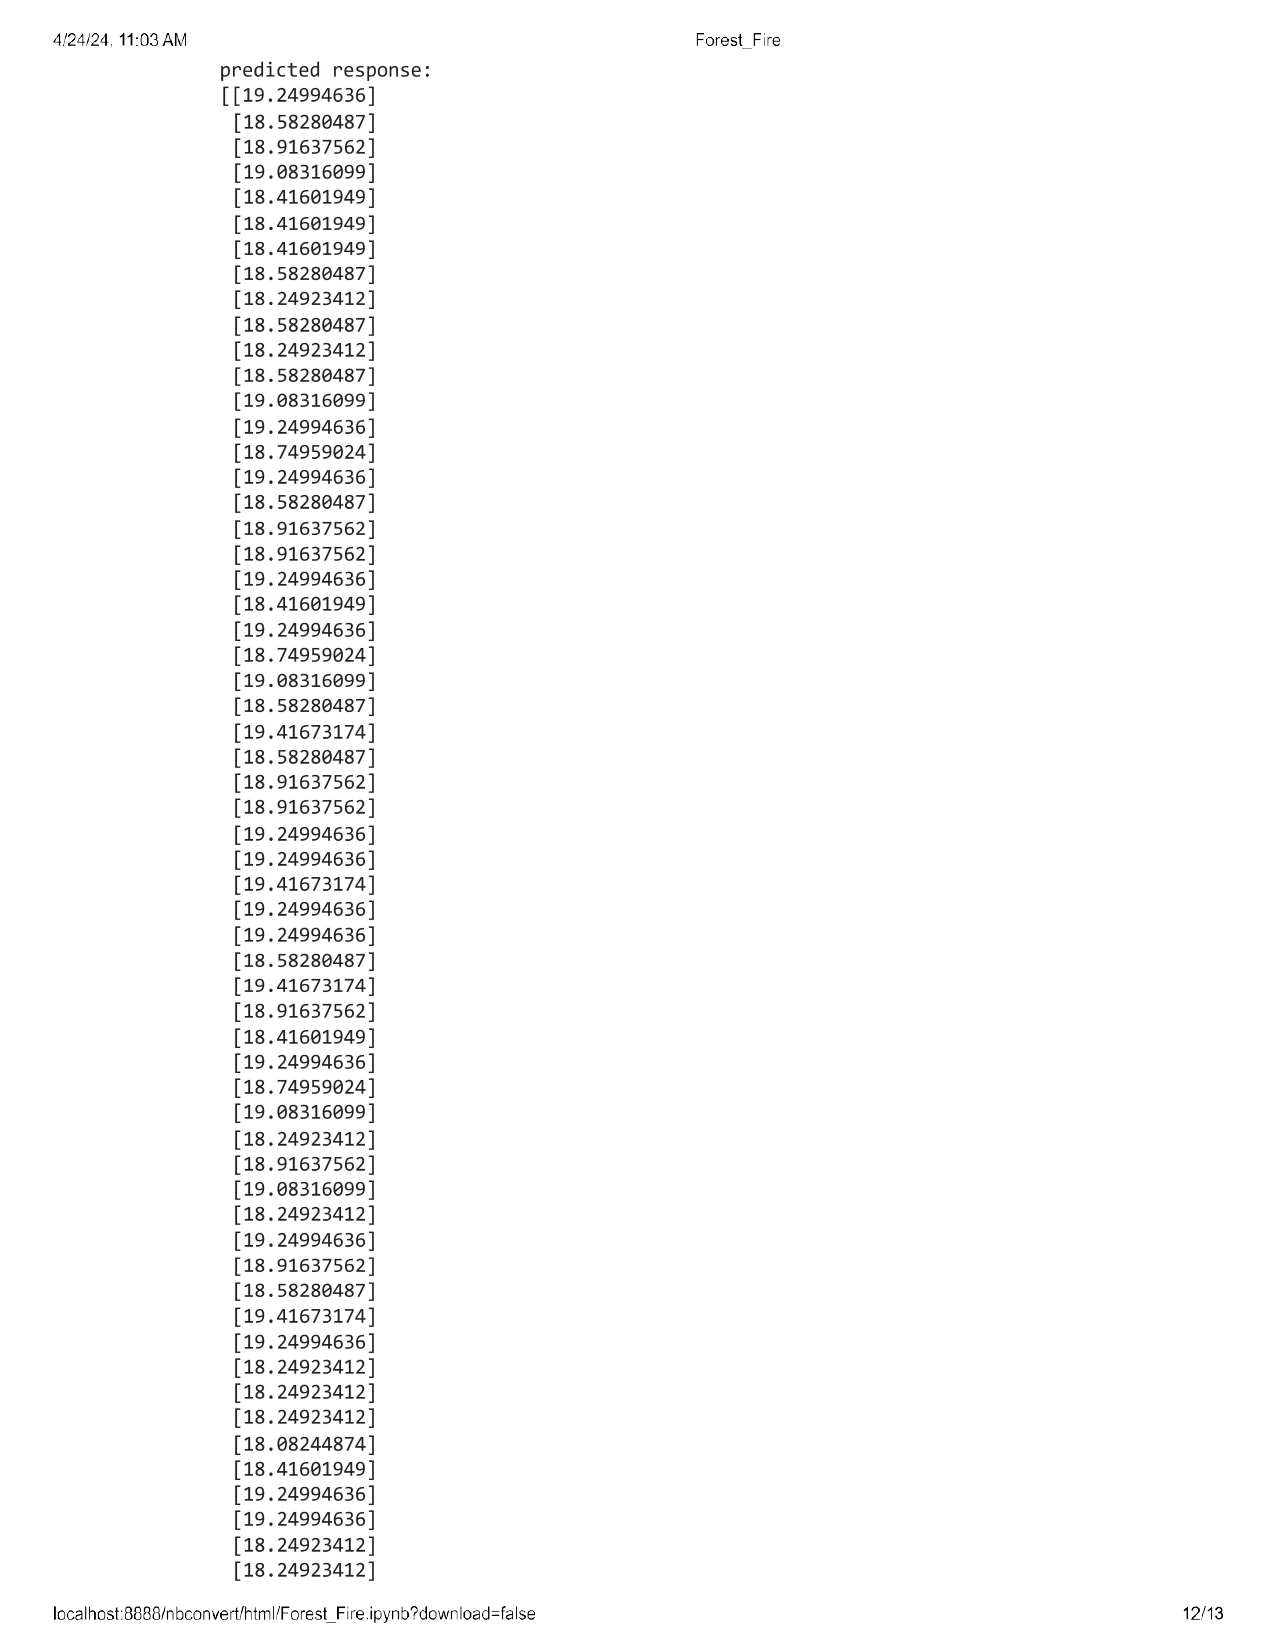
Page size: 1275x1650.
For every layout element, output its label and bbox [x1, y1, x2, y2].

picture [235, 798, 374, 818]
picture [235, 900, 374, 920]
picture [235, 672, 374, 691]
picture [235, 1383, 374, 1403]
picture [235, 646, 374, 666]
picture [235, 1078, 374, 1098]
picture [235, 1485, 374, 1505]
picture [235, 341, 374, 361]
picture [235, 1435, 374, 1455]
picture [235, 163, 374, 183]
picture [235, 265, 374, 284]
picture [235, 1130, 374, 1150]
picture [235, 977, 374, 996]
picture [235, 1002, 374, 1022]
picture [235, 825, 374, 845]
picture [235, 1028, 374, 1048]
picture [235, 1333, 374, 1353]
picture [235, 1180, 374, 1200]
picture [162, 33, 186, 46]
picture [235, 1408, 374, 1428]
picture [136, 33, 158, 46]
picture [235, 850, 374, 870]
picture [235, 773, 374, 793]
picture [235, 1561, 374, 1581]
picture [235, 1358, 374, 1378]
picture [235, 952, 374, 971]
picture [235, 545, 374, 565]
picture [235, 367, 374, 386]
picture [235, 1282, 374, 1301]
picture [235, 1155, 374, 1175]
picture [235, 443, 374, 463]
picture [54, 1606, 535, 1623]
picture [53, 33, 112, 48]
picture [235, 240, 374, 259]
picture [235, 875, 374, 895]
picture [223, 86, 374, 106]
picture [235, 621, 374, 641]
picture [235, 1536, 374, 1556]
picture [235, 697, 374, 716]
picture [235, 1460, 374, 1480]
picture [235, 1231, 374, 1251]
picture [235, 748, 374, 768]
picture [235, 570, 374, 590]
picture [235, 723, 374, 743]
picture [235, 418, 374, 438]
picture [235, 1205, 374, 1225]
picture [235, 595, 374, 615]
picture [235, 290, 374, 309]
picture [235, 926, 374, 946]
picture [235, 138, 374, 158]
picture [235, 215, 374, 234]
picture [1191, 1606, 1212, 1620]
picture [235, 468, 374, 488]
picture [235, 188, 374, 208]
picture [221, 61, 429, 81]
picture [235, 520, 374, 539]
picture [235, 1510, 374, 1530]
picture [235, 392, 374, 411]
picture [235, 113, 374, 133]
picture [696, 33, 780, 49]
picture [235, 1257, 374, 1276]
picture [235, 1053, 374, 1073]
picture [235, 316, 374, 336]
picture [235, 1103, 374, 1123]
picture [235, 1307, 374, 1327]
picture [235, 493, 374, 513]
